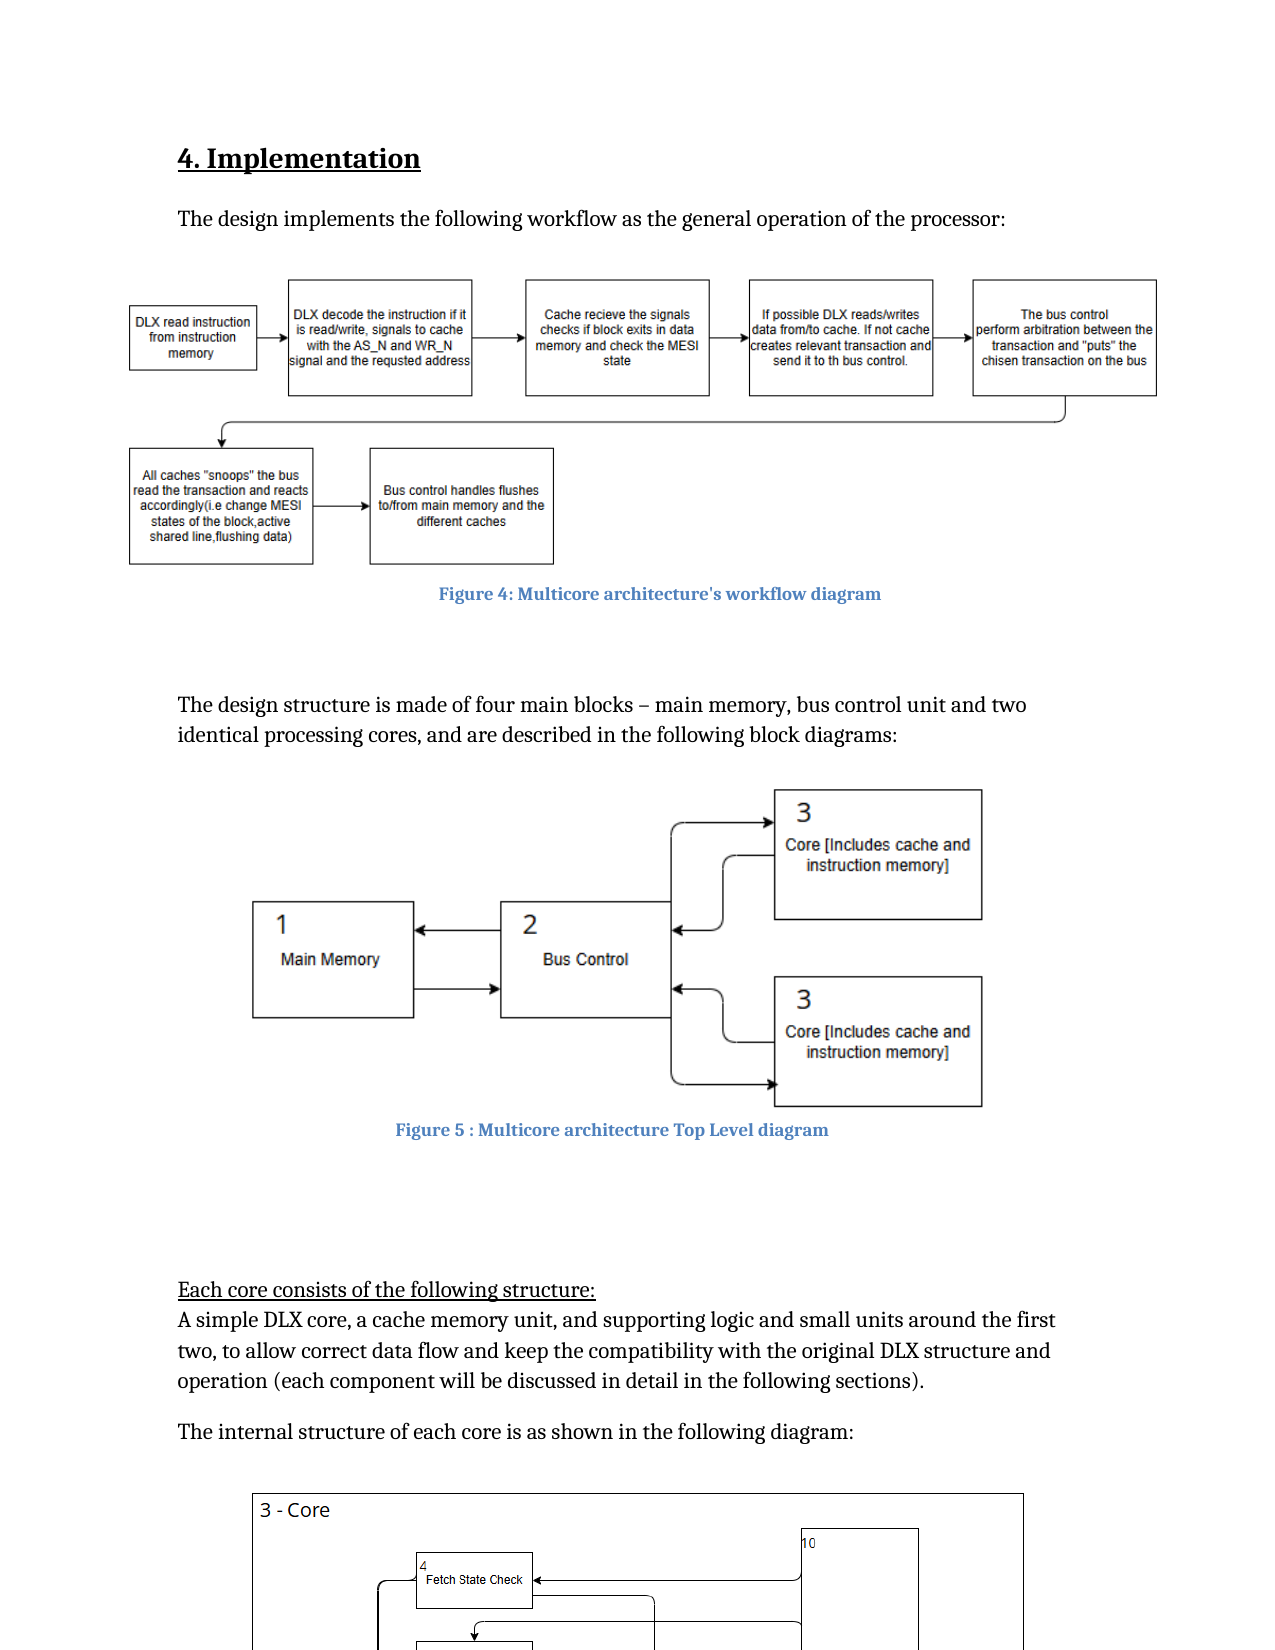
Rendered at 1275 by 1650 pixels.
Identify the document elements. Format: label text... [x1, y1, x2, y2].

text The design implements the following workflow as the general operation of the processor: [177, 205, 1098, 232]
picture [251, 788, 984, 1110]
text Each core consists of the following structure: A simple DLX core, a cache memory unit, and supporting logic and small units around the first two, to allow correct data flow and keep the compatibility with the original DLX structure and operation (each component will be discussed in detail in the following sections). [177, 1277, 1098, 1394]
text The design structure is made of four main blocks – main memory, bus control unit and two identical processing cores, and are described in the following block diagrams: [177, 691, 1098, 748]
picture [249, 1490, 1026, 1650]
picture [110, 261, 1175, 581]
subtitle 4. Implementation [177, 142, 1098, 175]
text The internal structure of each core is as shown in the following diagram: [177, 1419, 1098, 1445]
